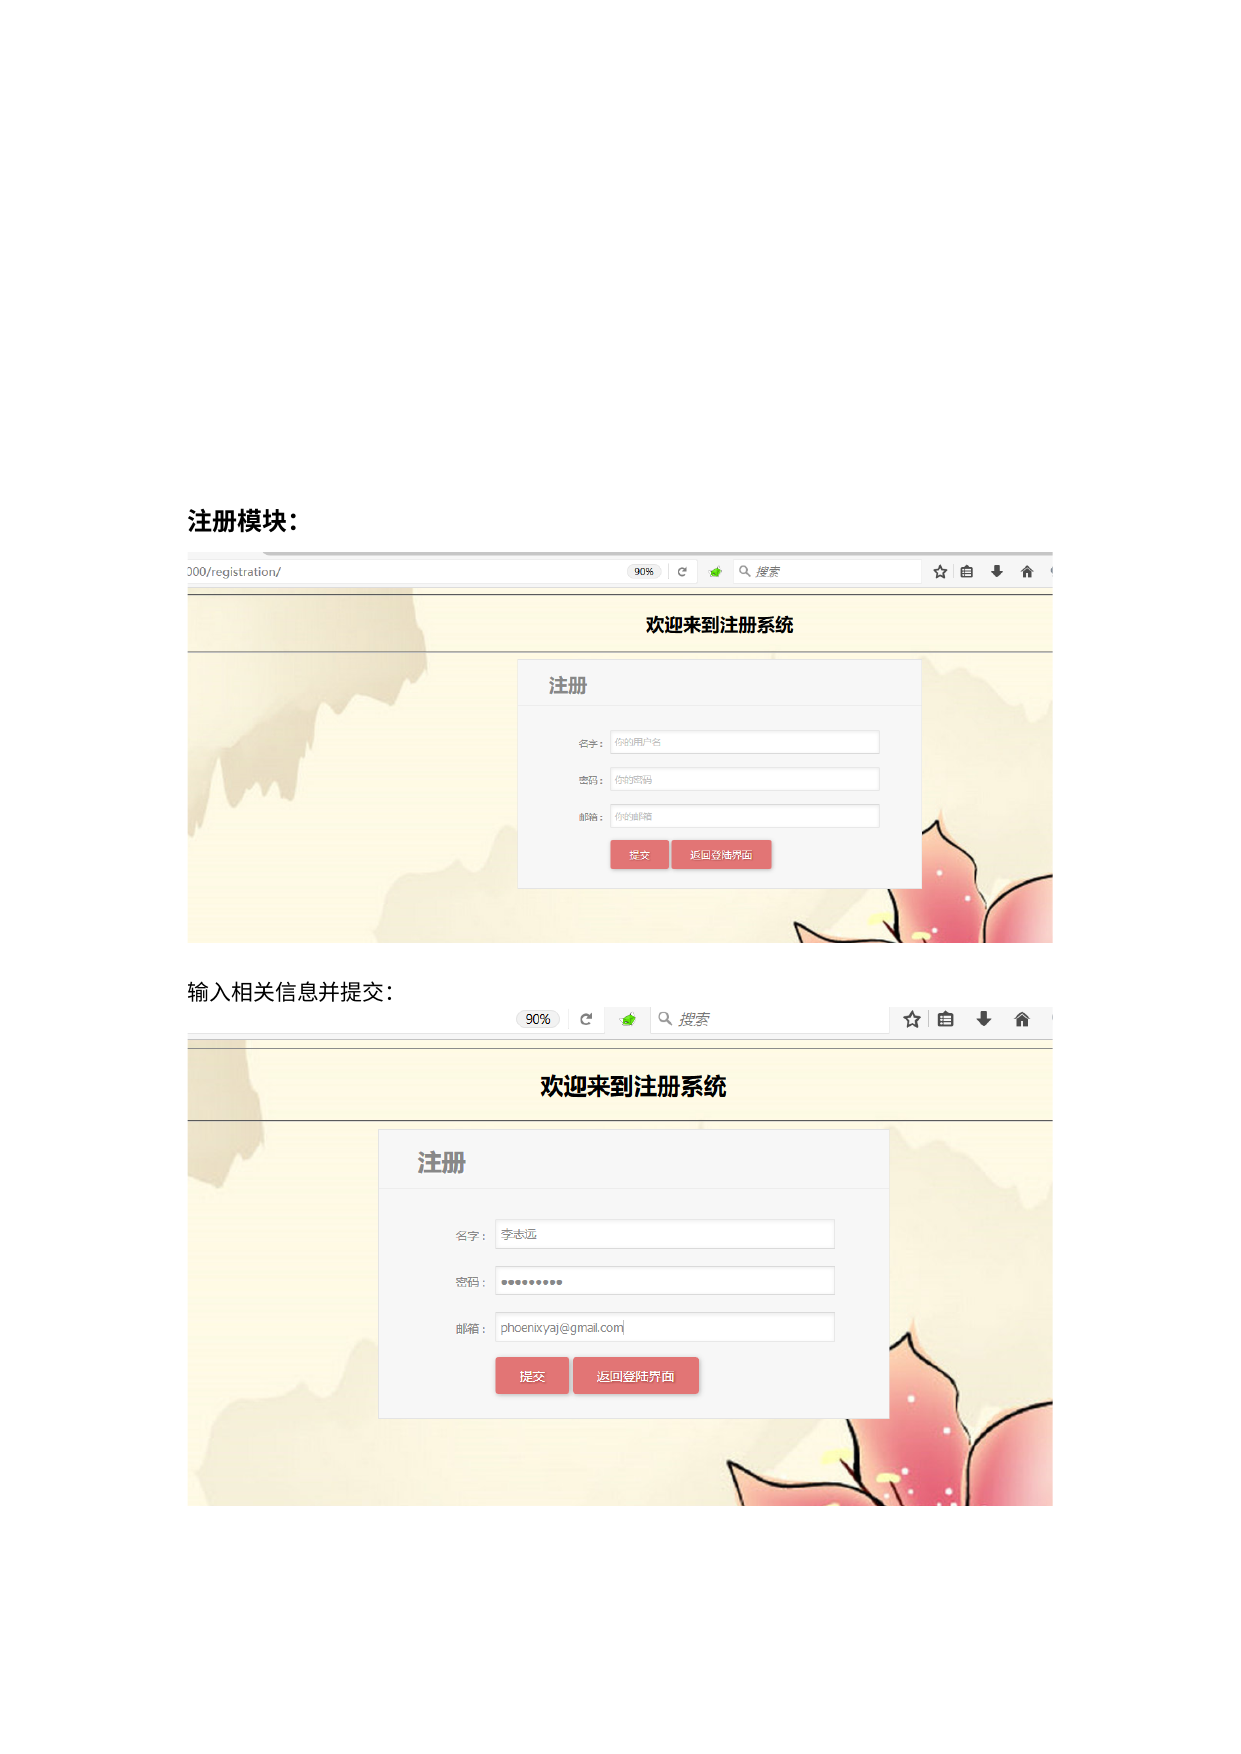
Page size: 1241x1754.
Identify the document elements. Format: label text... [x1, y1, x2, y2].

picture [187, 552, 1053, 943]
picture [187, 1007, 1053, 1506]
text 输入相关信息并提交： [187, 974, 1053, 1007]
text 注册模块： [187, 487, 1053, 552]
